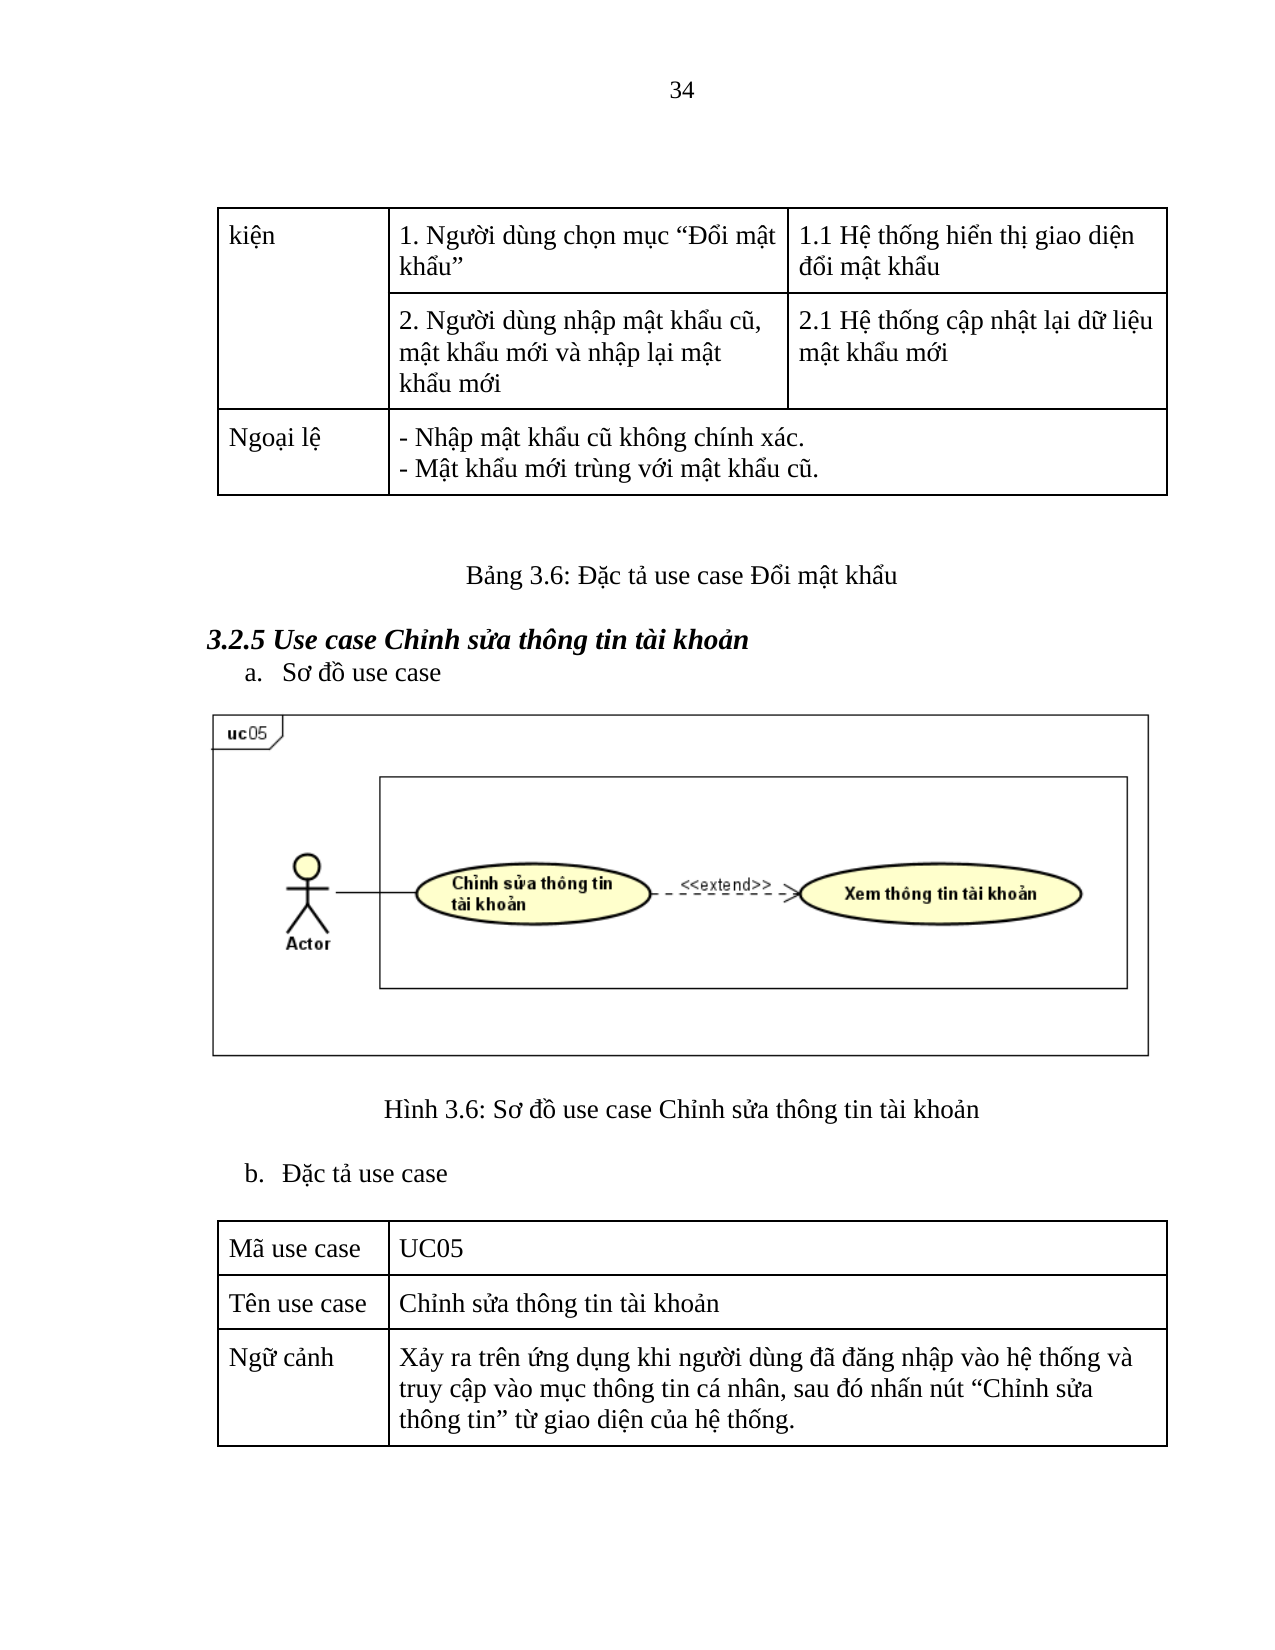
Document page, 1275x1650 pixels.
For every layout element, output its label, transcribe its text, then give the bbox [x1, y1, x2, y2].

table_cell 2.1 Hệ thống cập nhật lại dữ liệu mật khẩu mới [789, 294, 1166, 408]
table_header UC05 [390, 1222, 1166, 1274]
table_cell Xảy ra trên ứng dụng khi người dùng đã đăng nhập vào hệ thống và truy cập vào mục thông tin cá nhân, sau đó nhấn nút “Chỉnh sửa thông tin” từ giao diện của hệ thống. [390, 1330, 1166, 1444]
table_cell - Nhập mật khẩu cũ không chính xác. - Mật khẩu mới trùng với mật khẩu cũ. [390, 410, 1166, 493]
table_cell Luồng sự kiện [219, 209, 388, 408]
table_cell 1. Người dùng chọn mục “Đổi mật khẩu” [390, 209, 787, 292]
text Hình 3.6: Sơ đồ use case Chỉnh sửa thông tin tài khoản [207, 1093, 1157, 1124]
subtitle 3.2.5 Use case Chỉnh sửa thông tin tài khoản [207, 622, 1157, 656]
table_cell Ngữ cảnh [219, 1330, 388, 1444]
table_header Mã use case [219, 1222, 388, 1274]
table_cell 2. Người dùng nhập mật khẩu cũ, mật khẩu mới và nhập lại mật khẩu mới [390, 294, 787, 408]
table_cell 1.1 Hệ thống hiển thị giao diện đổi mật khẩu [789, 209, 1166, 292]
table_cell Chỉnh sửa thông tin tài khoản [390, 1276, 1166, 1328]
table_cell Ngoại lệ [219, 410, 388, 493]
table_cell Tên use case [219, 1276, 388, 1328]
picture [206, 708, 1157, 1063]
list Sơ đồ use case [244, 656, 1157, 687]
list Đặc tả use case [244, 1157, 1157, 1188]
text Bảng 3.6: Đặc tả use case Đổi mật khẩu [207, 559, 1157, 590]
